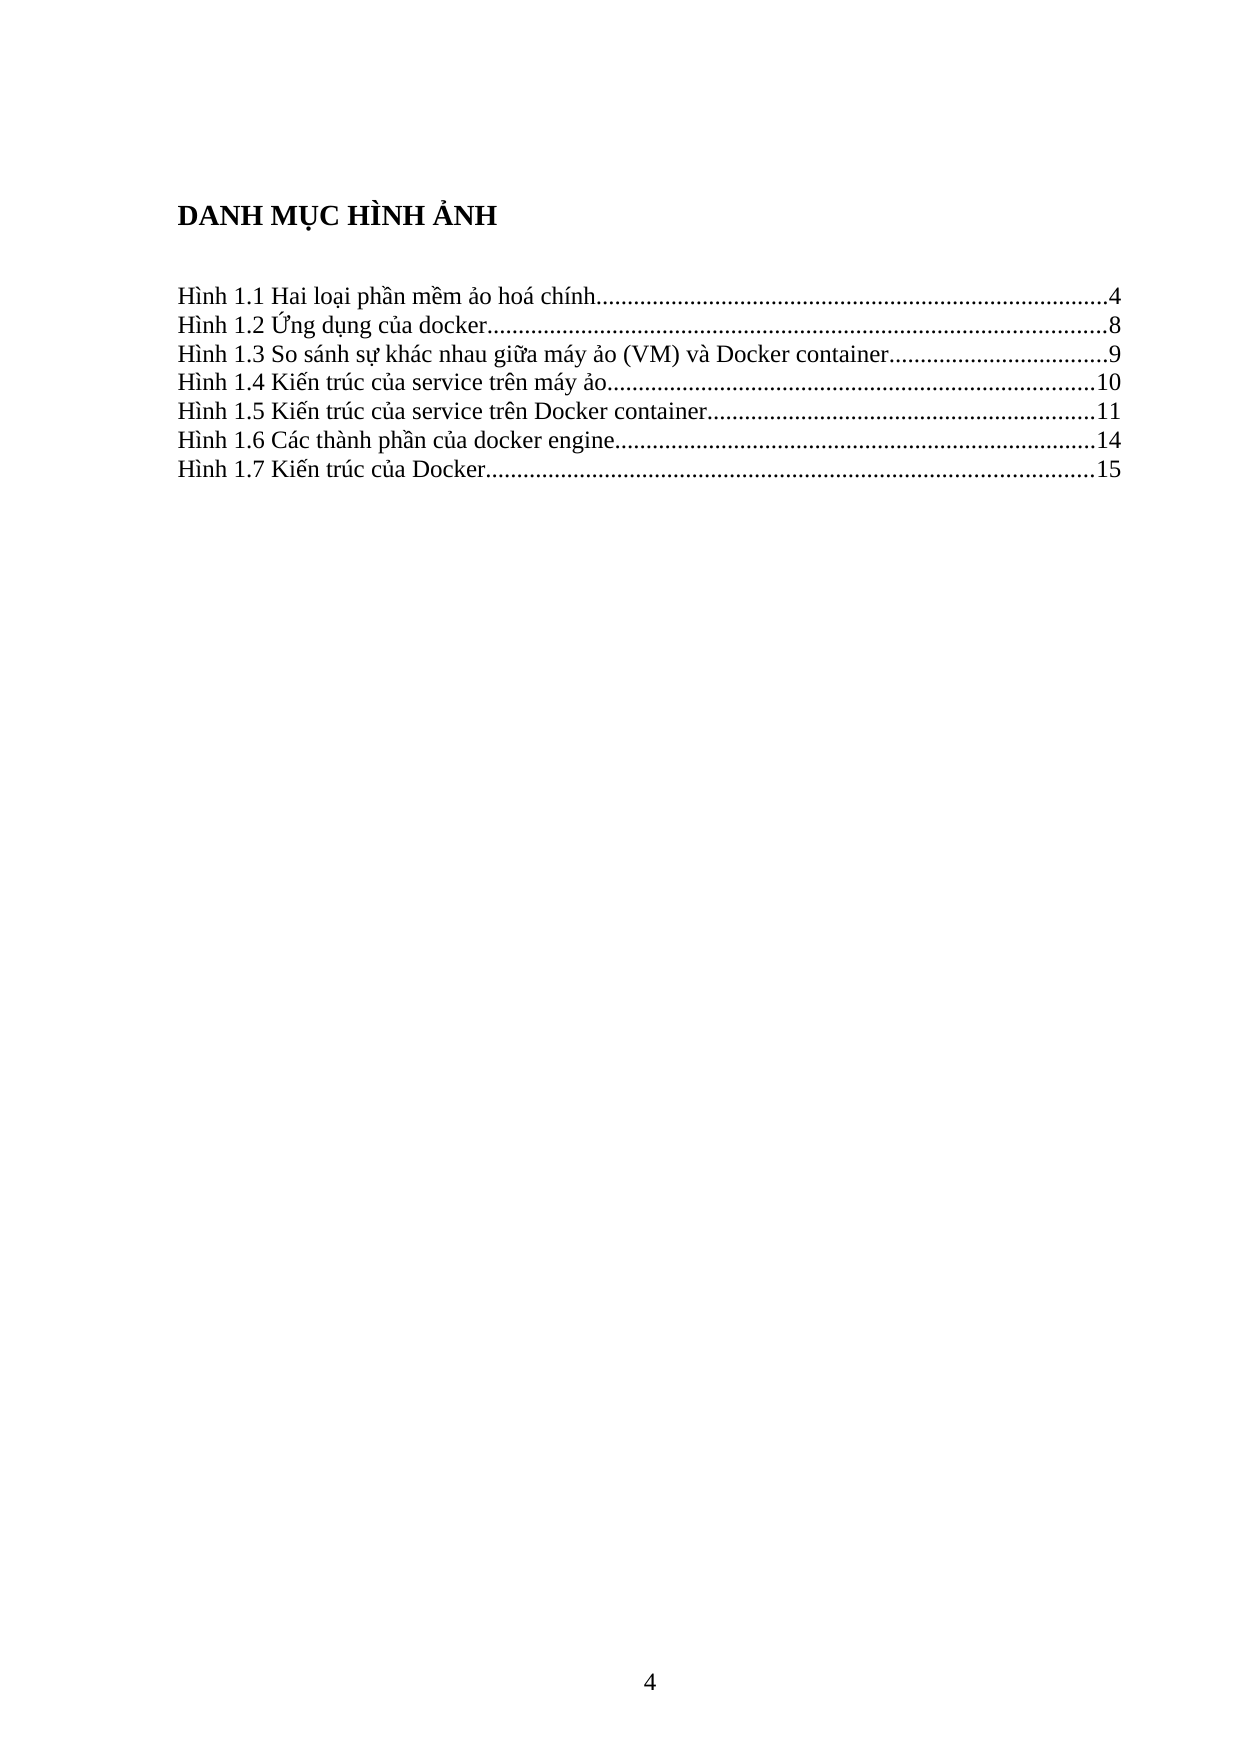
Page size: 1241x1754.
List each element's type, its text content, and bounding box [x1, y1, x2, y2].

text Hình 1.5 Kiến trúc của service trên Docker container 11 [177, 396, 1122, 425]
text Hình 1.7 Kiến trúc của Docker 15 [177, 454, 1122, 482]
text Hình 1.3 So sánh sự khác nhau giữa máy ảo (VM) và Docker container 9 [177, 339, 1122, 367]
text Hình 1.1 Hai loại phần mềm ảo hoá chính 4 [177, 281, 1122, 310]
text Hình 1.6 Các thành phần của docker engine 14 [177, 425, 1122, 454]
text DANH MỤC HÌNH ẢNH [177, 198, 1122, 231]
text Hình 1.4 Kiến trúc của service trên máy ảo 10 [177, 367, 1122, 396]
text Hình 1.2 Ứng dụng của docker 8 [177, 310, 1122, 339]
